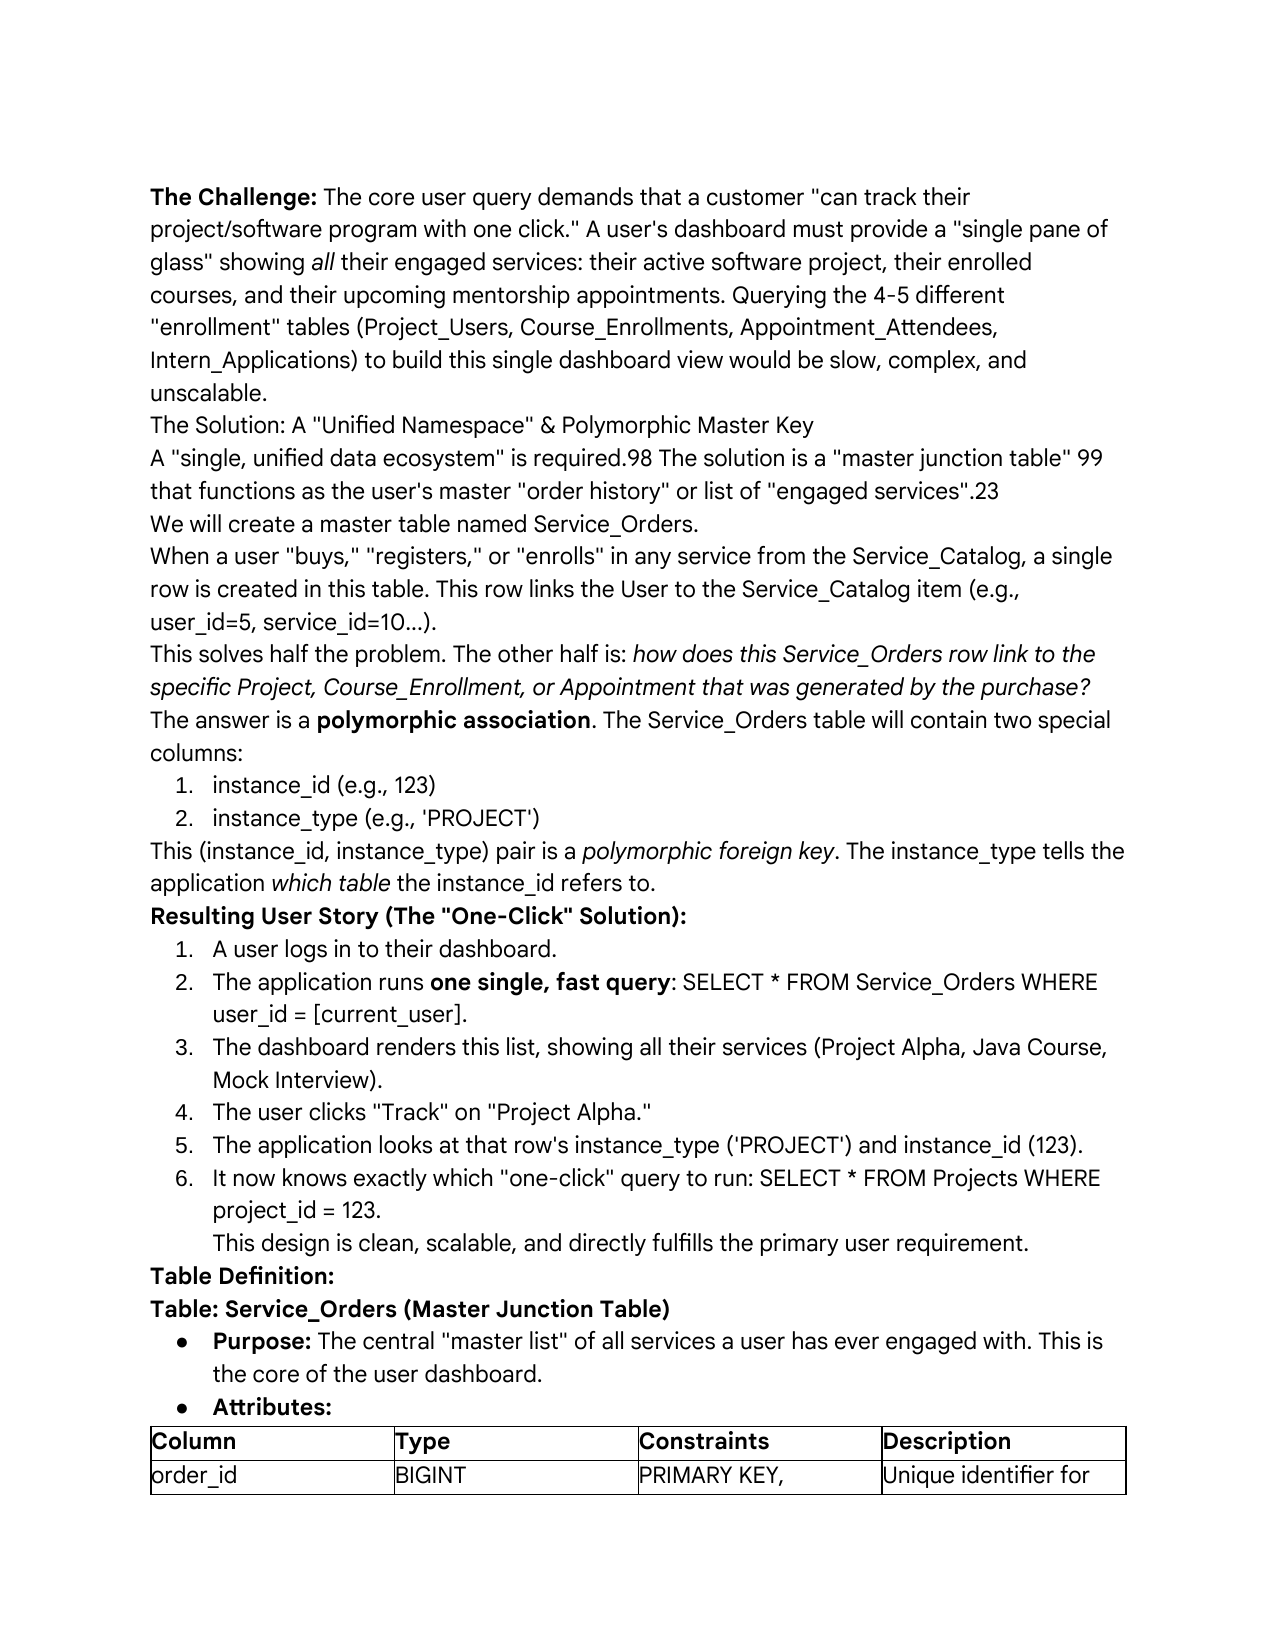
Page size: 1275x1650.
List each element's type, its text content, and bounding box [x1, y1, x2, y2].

text A "single, unified data ecosystem" is required.98 The solution is a "master junction table" 99 that functions as the user's master "order history" or list of "engaged services".23 [150, 444, 1125, 506]
text Resulting User Story (The "One-Click" Solution): [150, 902, 1125, 931]
list The application looks at that row's instance_type ('PROJECT') and instance_id (123). [175, 1131, 1125, 1160]
list It now knows exactly which "one-click" query to run: SELECT * FROM Projects WHERE project_id = 123. This design is clean, scalable, and directly fulfills the primary user requirement. [175, 1164, 1125, 1258]
text The answer is a polymorphic association. The Service_Orders table will contain two special columns: [150, 706, 1125, 767]
text When a user "buys," "registers," or "enrolls" in any service from the Service_Catalog, a single row is created in this table. This row links the User to the Service_Catalog item (e.g., user_id=5, service_id=10...). [150, 542, 1125, 637]
list instance_id (e.g., 123) [175, 771, 1125, 800]
table_header Constraints [639, 1427, 881, 1459]
text Table Definition: [150, 1262, 1125, 1291]
table_header Description [883, 1427, 1125, 1459]
text The Challenge: The core user query demands that a customer "can track their project/software program with one click." A user's dashboard must provide a "single pane of glass" showing all their engaged services: their active software project, their enrolled courses, and their upcoming mentorship appointments. Querying the 4-5 different "enrollment" tables (Project_Users, Course_Enrollments, Appointment_Attendees, Intern_Applications) to build this single dashboard view would be slow, complex, and unscalable. [150, 183, 1125, 408]
text This (instance_id, instance_type) pair is a polymorphic foreign key. The instance_type tells the application which table the instance_id refers to. [150, 837, 1125, 898]
table_cell order_id [152, 1461, 394, 1493]
table_cell BIGINT [395, 1461, 638, 1493]
list Attributes: [175, 1393, 1125, 1422]
list The application runs one single, fast query: SELECT * FROM Service_Orders WHERE user_id = [current_user]. [175, 968, 1125, 1029]
table_header Column [152, 1427, 394, 1459]
text The Solution: A "Unified Namespace" & Polymorphic Master Key [150, 412, 1125, 440]
table_header Type [395, 1427, 638, 1459]
list Purpose: The central "master list" of all services a user has ever engaged with. This is the core of the user dashboard. [175, 1327, 1125, 1389]
text This solves half the problem. The other half is: how does this Service_Orders row link to the specific Project, Course_Enrollment, or Appointment that was generated by the purchase? [150, 641, 1125, 702]
list The dashboard renders this list, showing all their services (Project Alpha, Java Course, Mock Interview). [175, 1033, 1125, 1094]
list A user logs in to their dashboard. [175, 935, 1125, 964]
text We will create a master table named Service_Orders. [150, 510, 1125, 538]
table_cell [883, 1461, 1125, 1493]
text Table: Service_Orders (Master Junction Table) [150, 1295, 1125, 1323]
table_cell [639, 1461, 881, 1493]
list instance_type (e.g., 'PROJECT') [175, 804, 1125, 833]
list The user clicks "Track" on "Project Alpha." [175, 1098, 1125, 1127]
